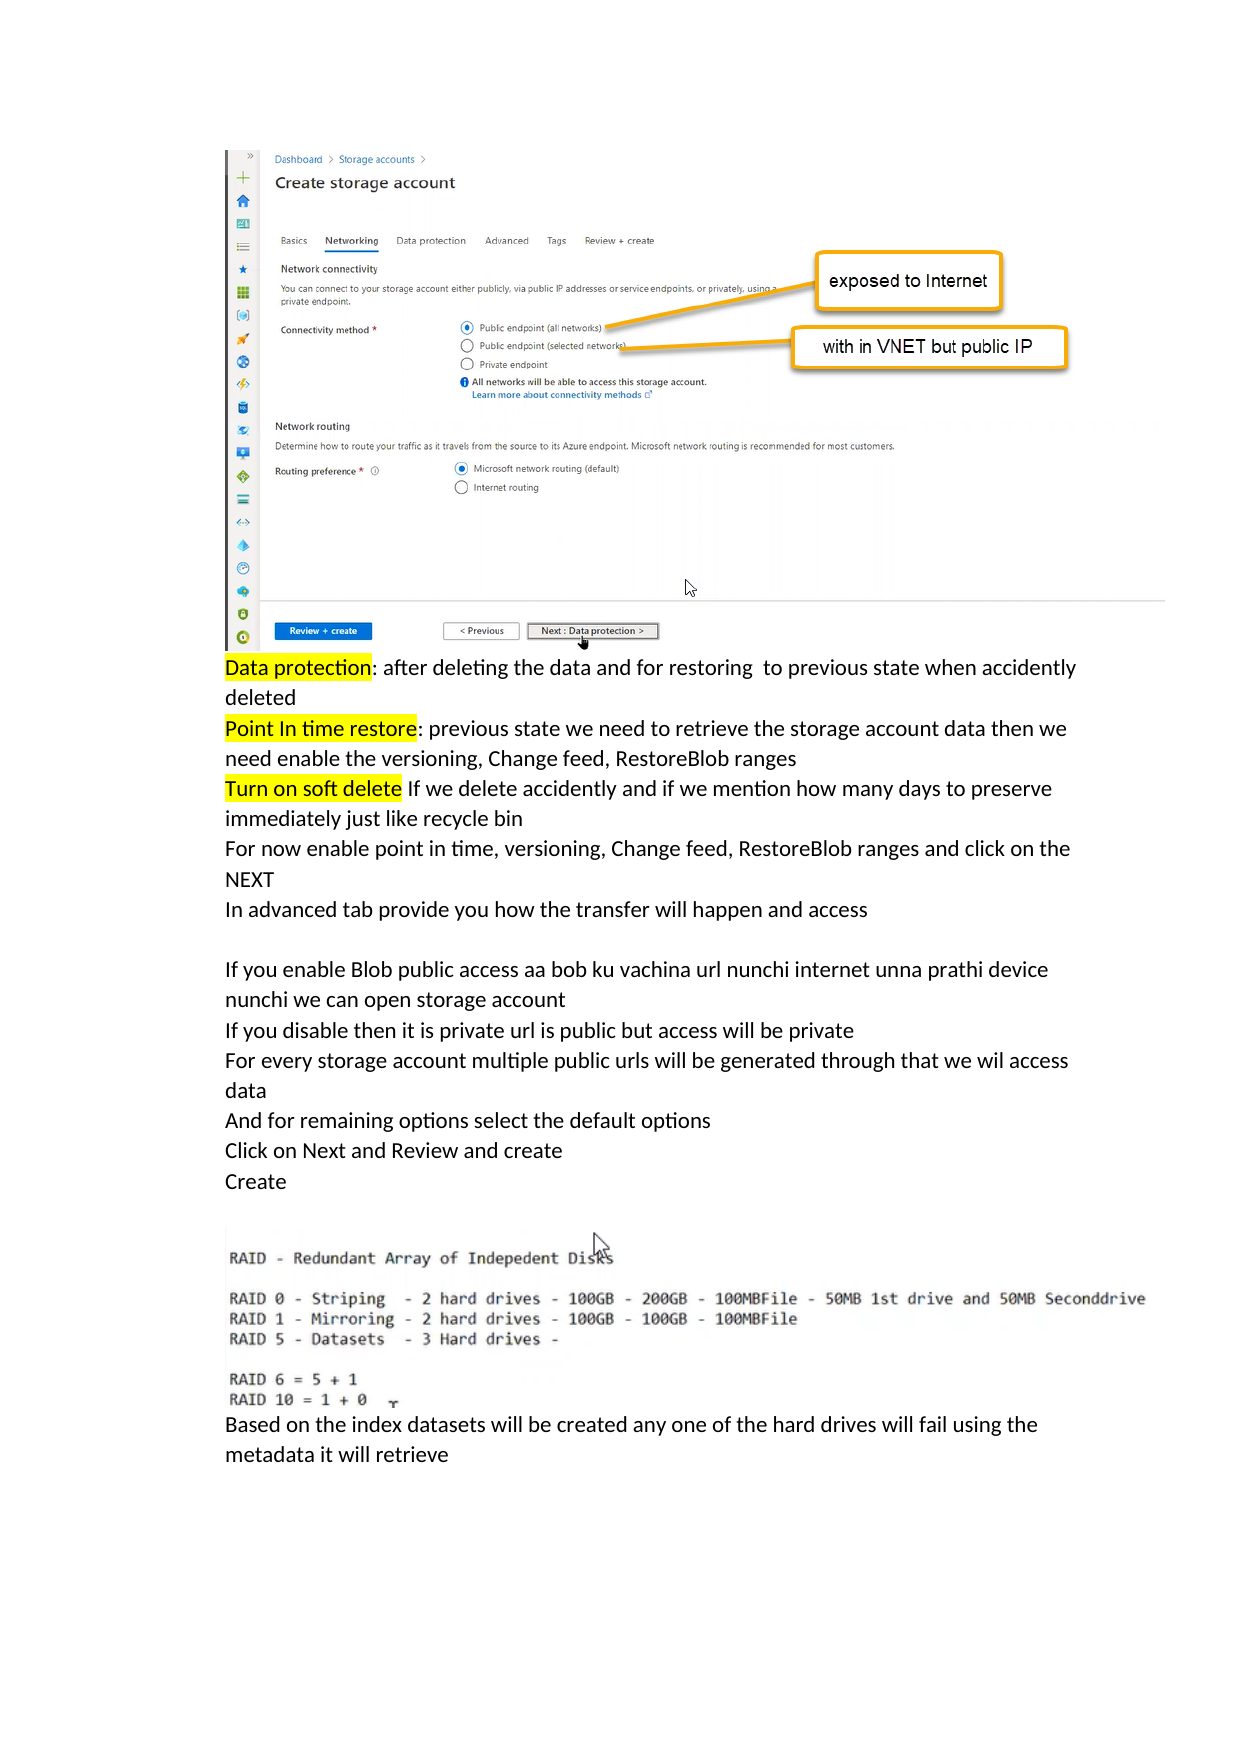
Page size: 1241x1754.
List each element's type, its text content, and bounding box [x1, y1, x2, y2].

list In advanced tab provide you how the transfer will happen and access [225, 895, 1090, 923]
list For now enable point in time, versioning, Change feed, RestoreBlob ranges and click on the NEXT [225, 834, 1090, 893]
list Point In time restore: previous state we need to retrieve the storage account data then we need enable the versioning, Change feed, RestoreBlob ranges [225, 714, 1090, 772]
list For every storage account multiple public urls will be generated through that we wil access data [225, 1046, 1090, 1104]
list And for remaining options select the default options [225, 1106, 1090, 1134]
picture [225, 150, 1166, 651]
list Create [225, 1167, 1090, 1195]
picture [225, 1227, 1166, 1408]
list If you enable Blob public access aa bob ku vachina url nunchi internet unna prathi device nunchi we can open storage account [225, 955, 1090, 1013]
list If you disable then it is private url is public but access will be private [225, 1016, 1090, 1044]
list Click on Next and Review and create [225, 1137, 1090, 1164]
list Data protection: after deleting the data and for restoring to previous state when accidently deleted [225, 653, 1090, 711]
list Based on the index datasets will be created any one of the hard drives will fail using the metadata it will retrieve [225, 1410, 1090, 1468]
list Turn on soft delete If we delete accidently and if we mention how many days to preserve immediately just like recycle bin [225, 774, 1090, 832]
